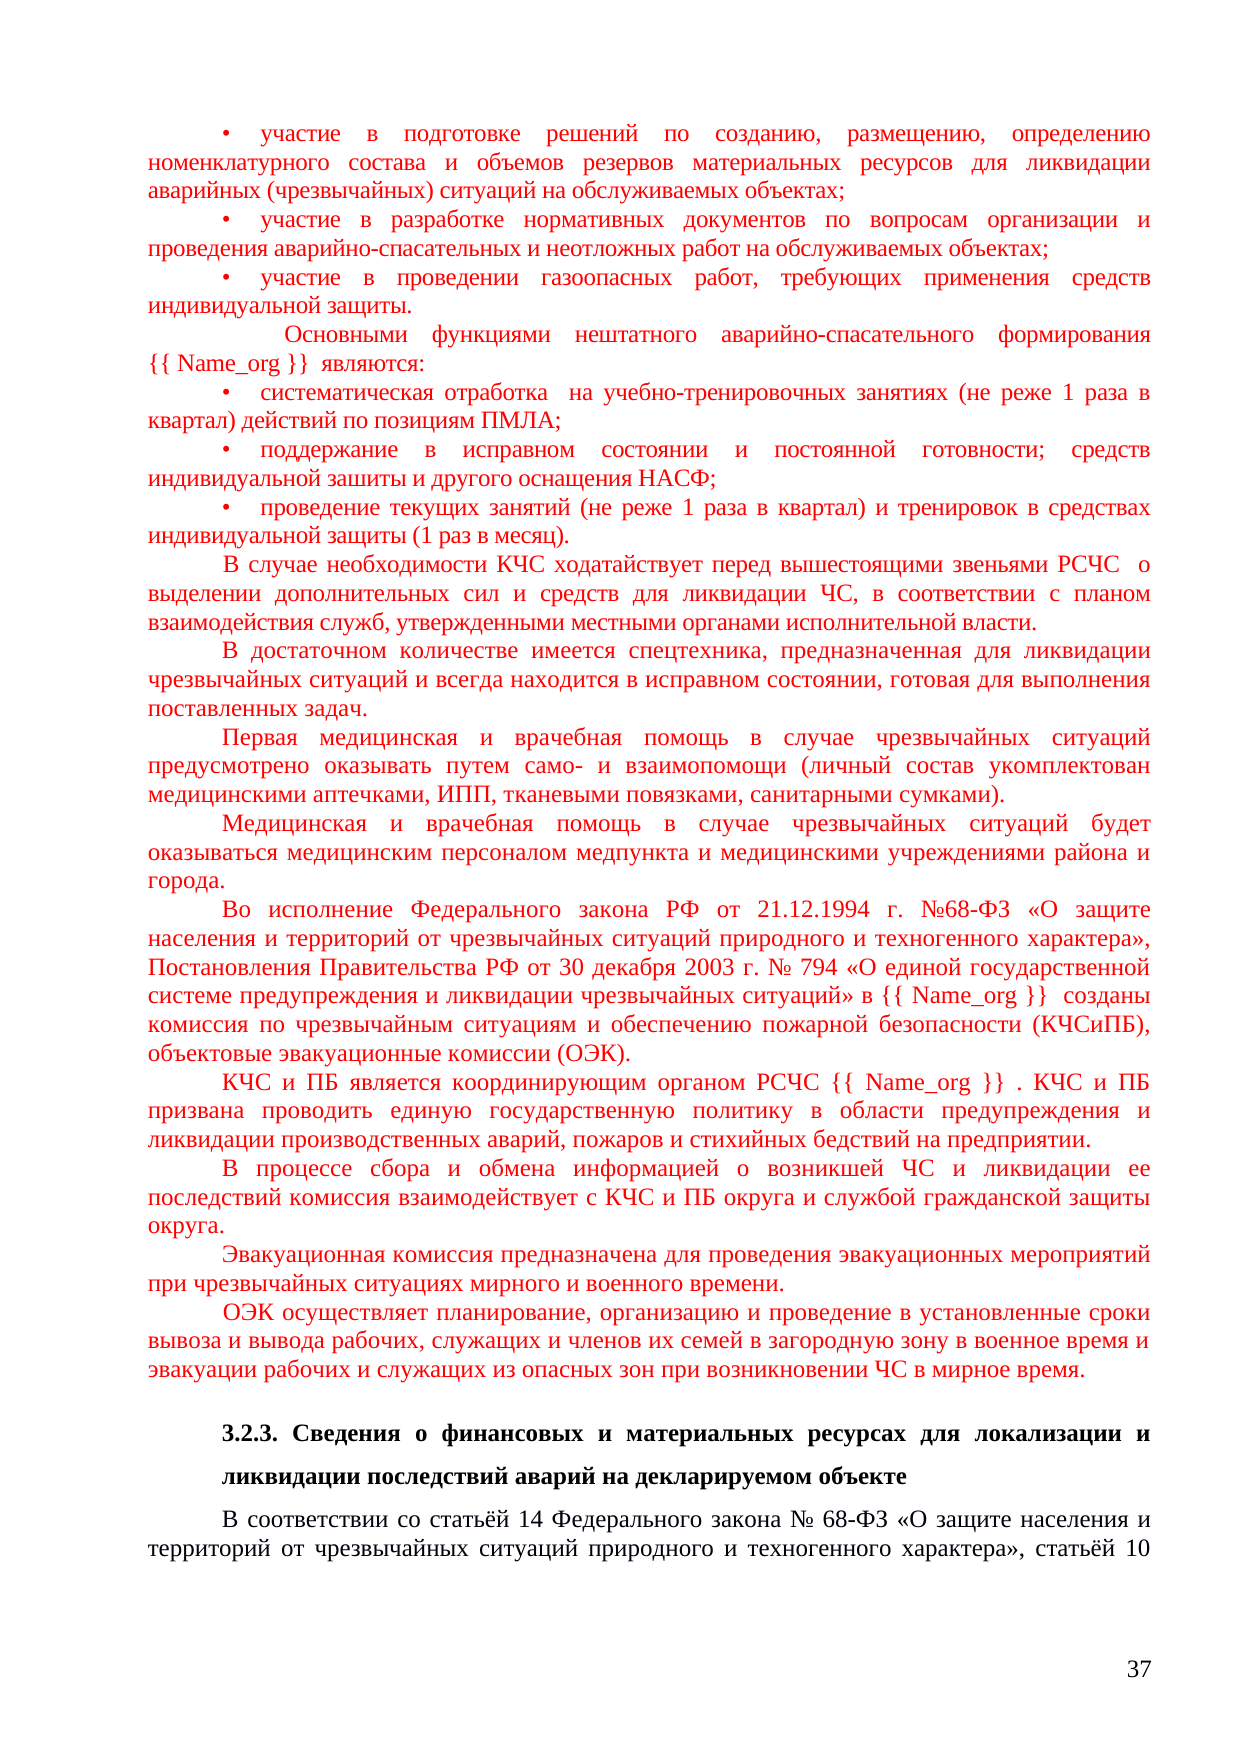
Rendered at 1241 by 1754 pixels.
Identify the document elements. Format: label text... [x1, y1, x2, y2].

text Эвакуационная комиссия предназначена для проведения эвакуационных мероприятий при чрезвычайных ситуациях мирного и военного времени. [148, 1239, 1152, 1297]
list поддержание в исправном состоянии и постоянной готовности; средств индивидуальной зашиты и другого оснащения НАСФ; [148, 434, 1152, 492]
text Первая медицинская и врачебная помощь в случае чрезвычайных ситуаций предусмотрено оказывать путем само- и взаимопомощи (личный состав укомплектован медицинскими аптечками, ИПП, тканевыми повязками, санитарными сумками). [148, 722, 1152, 808]
text Медицинская и врачебная помощь в случае чрезвычайных ситуаций будет оказываться медицинским персоналом медпункта и медицинскими учреждениями района и города. [148, 808, 1152, 894]
text В достаточном количестве имеется спецтехника, предназначенная для ликвидации чрезвычайных ситуаций и всегда находится в исправном состоянии, готовая для выполнения поставленных задач. [148, 636, 1152, 722]
list участие в разработке нормативных документов по вопросам организации и проведения аварийно-спасательных и неотложных работ на обслуживаемых объектах; [148, 204, 1152, 262]
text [148, 1504, 1152, 1561]
text 3.2.3. Сведения о финансовых и материальных ресурсах для локализации и ликвидации последствий аварий на декларируемом объекте [222, 1418, 1152, 1489]
text В случае необходимости КЧС ходатайствует перед вышестоящими звеньями РСЧС о выделении дополнительных сил и средств для ликвидации ЧС, в соответствии с планом взаимодействия служб, утвержденными местными органами исполнительной власти. [148, 549, 1152, 636]
list проведение текущих занятий (не реже 1 раза в квартал) и тренировок в средствах индивидуальной защиты (1 раз в месяц). [148, 492, 1152, 549]
text В процессе сбора и обмена информацией о возникшей ЧС и ликвидации ее последствий комиссия взаимодействует с КЧС и ПБ округа и службой гражданской защиты округа. [148, 1153, 1152, 1239]
text ОЭК осуществляет планирование, организацию и проведение в установленные сроки вывоза и вывода рабочих, служащих и членов их семей в загородную зону в военное время и эвакуации рабочих и служащих из опасных зон при возникновении ЧС в мирное время. [148, 1297, 1152, 1383]
text Во исполнение Федерального закона РФ от 21.12.1994 г. №68-ФЗ «О защите населения и территорий от чрезвычайных ситуаций природного и техногенного характера», Постановления Правительства РФ от 30 декабря 2003 г. № 794 «О единой государственной системе предупреждения и ликвидации чрезвычайных ситуаций» в {{ Name_org }} созданы комиссия по чрезвычайным ситуациям и обеспечению пожарной безопасности (КЧСиПБ), объектовые эвакуационные комиссии (ОЭК). [148, 894, 1152, 1067]
text КЧС и ПБ является координирующим органом РСЧС {{ Name_org }} . КЧС и ПБ призвана проводить единую государственную политику в области предупреждения и ликвидации производственных аварий, пожаров и стихийных бедствий на предприятии. [148, 1067, 1152, 1153]
text Основными функциями нештатного аварийно-спасательного формирования {{ Name_org }} являются: [148, 319, 1152, 377]
list систематическая отработка на учебно-тренировочных занятиях (не реже 1 раза в квартал) действий по позициям ПМЛА; [148, 377, 1152, 434]
list участие в проведении газоопасных работ, требующих применения средств индивидуальной защиты. [148, 262, 1152, 319]
list участие в подготовке решений по созданию, размещению, определению номенклатурного состава и объемов резервов материальных ресурсов для ликвидации аварийных (чрезвычайных) ситуаций на обслуживаемых объектах; [148, 118, 1152, 204]
